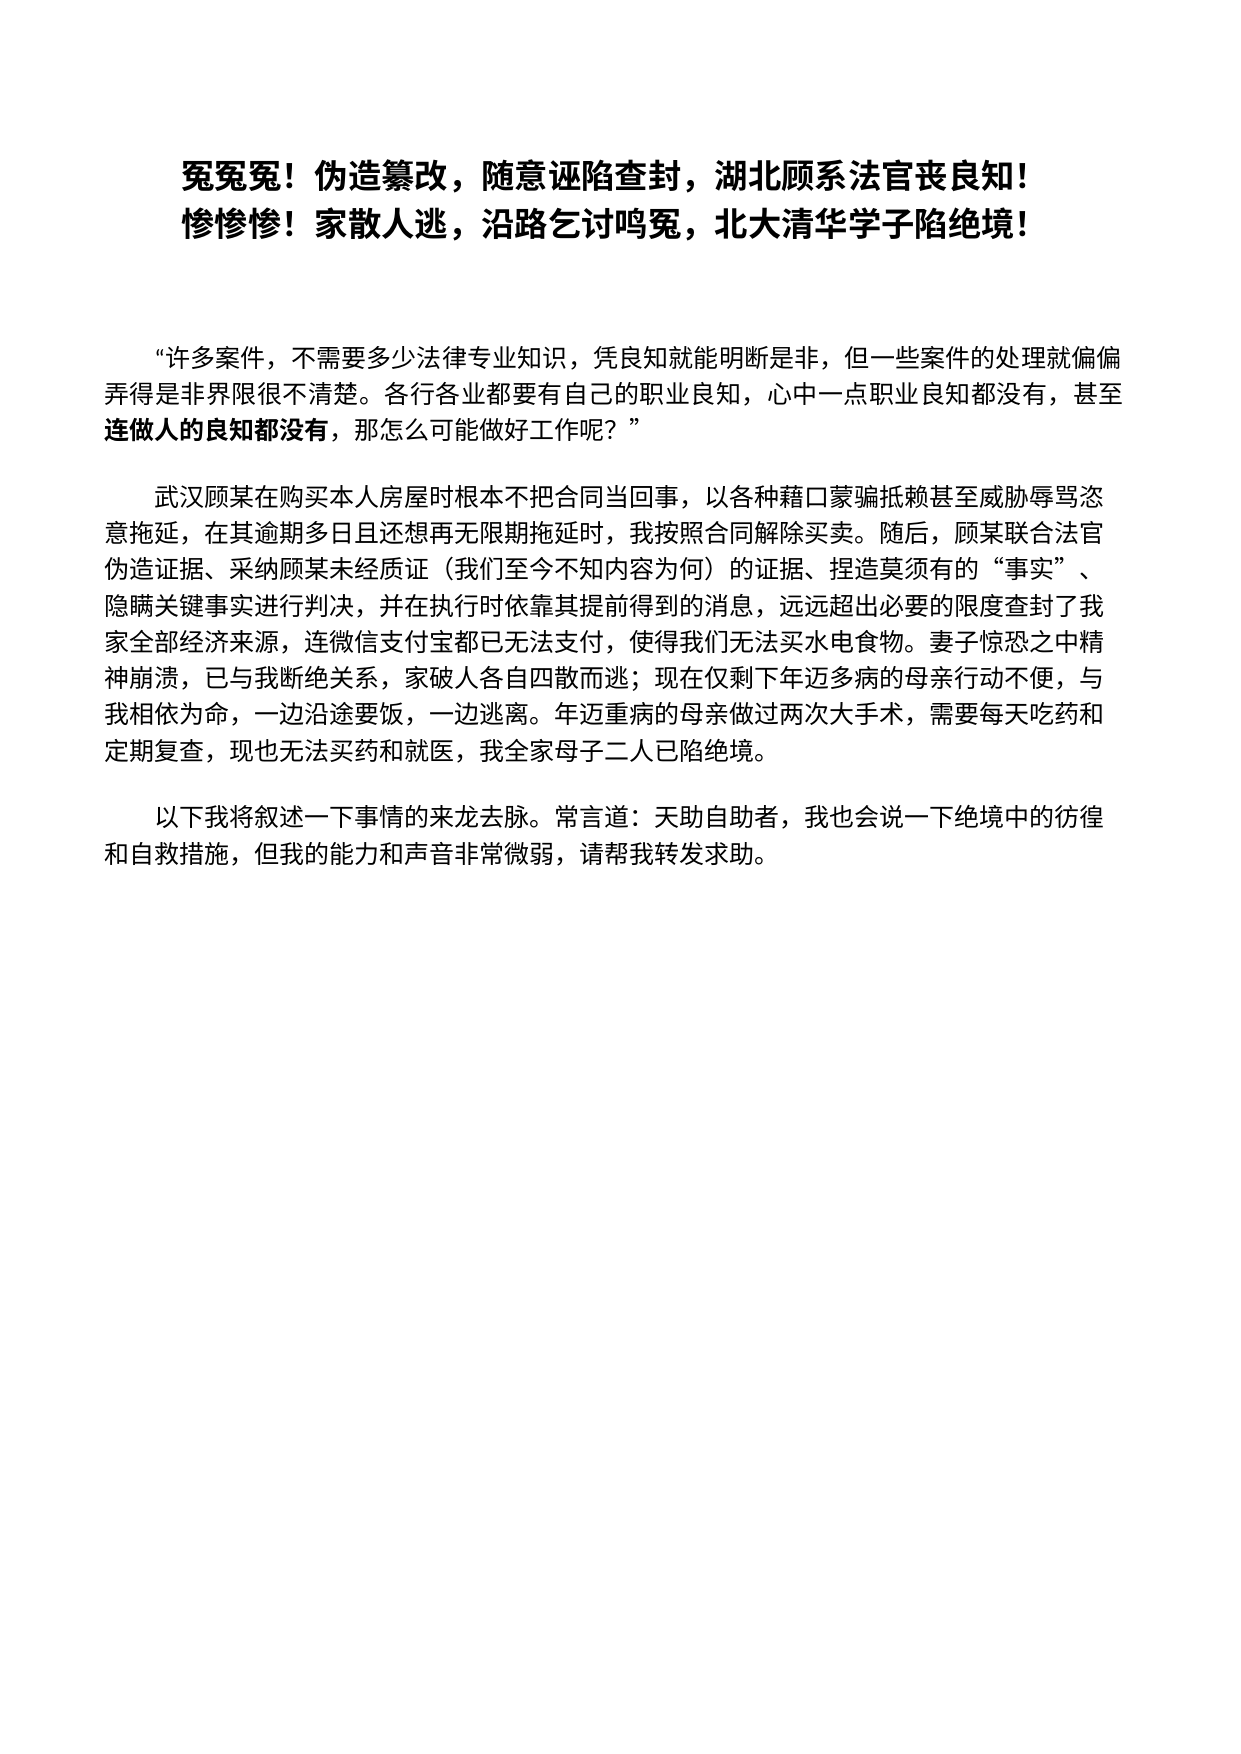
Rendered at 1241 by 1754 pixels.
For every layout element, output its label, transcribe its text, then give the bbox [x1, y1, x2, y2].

text 武汉顾某在购买本人房屋时根本不把合同当回事，以各种藉口蒙骗抵赖甚至威胁辱骂恣意拖延，在其逾期多日且还想再无限期拖延时，我按照合同解除买卖。随后，顾某联合法官伪造证据、采纳顾某未经质证（我们至今不知内容为何）的证据、捏造莫须有的“事实”、隐瞒关键事实进行判决，并在执行时依靠其提前得到的消息，远远超出必要的限度查封了我家全部经济来源，连微信支付宝都已无法支付，使得我们无法买水电食物。妻子惊恐之中精神崩溃，已与我断绝关系，家破人各自四散而逃；现在仅剩下年迈多病的母亲行动不便，与我相依为命，一边沿途要饭，一边逃离。年迈重病的母亲做过两次大手术，需要每天吃药和定期复查，现也无法买药和就医，我全家母子二人已陷绝境。 [104, 477, 1125, 767]
text 冤冤冤！伪造纂改，随意诬陷查封，湖北顾系法官丧良知！ [104, 150, 1125, 198]
text 惨惨惨！家散人逃，沿路乞讨鸣冤，北大清华学子陷绝境！ [104, 198, 1125, 246]
text “许多案件，不需要多少法律专业知识，凭良知就能明断是非，但一些案件的处理就偏偏弄得是非界限很不清楚。各行各业都要有自己的职业良知，心中一点职业良知都没有，甚至连做人的良知都没有，那怎么可能做好工作呢？” [104, 338, 1125, 447]
text 以下我将叙述一下事情的来龙去脉。常言道：天助自助者，我也会说一下绝境中的彷徨和自救措施，但我的能力和声音非常微弱，请帮我转发求助。 [104, 798, 1125, 870]
